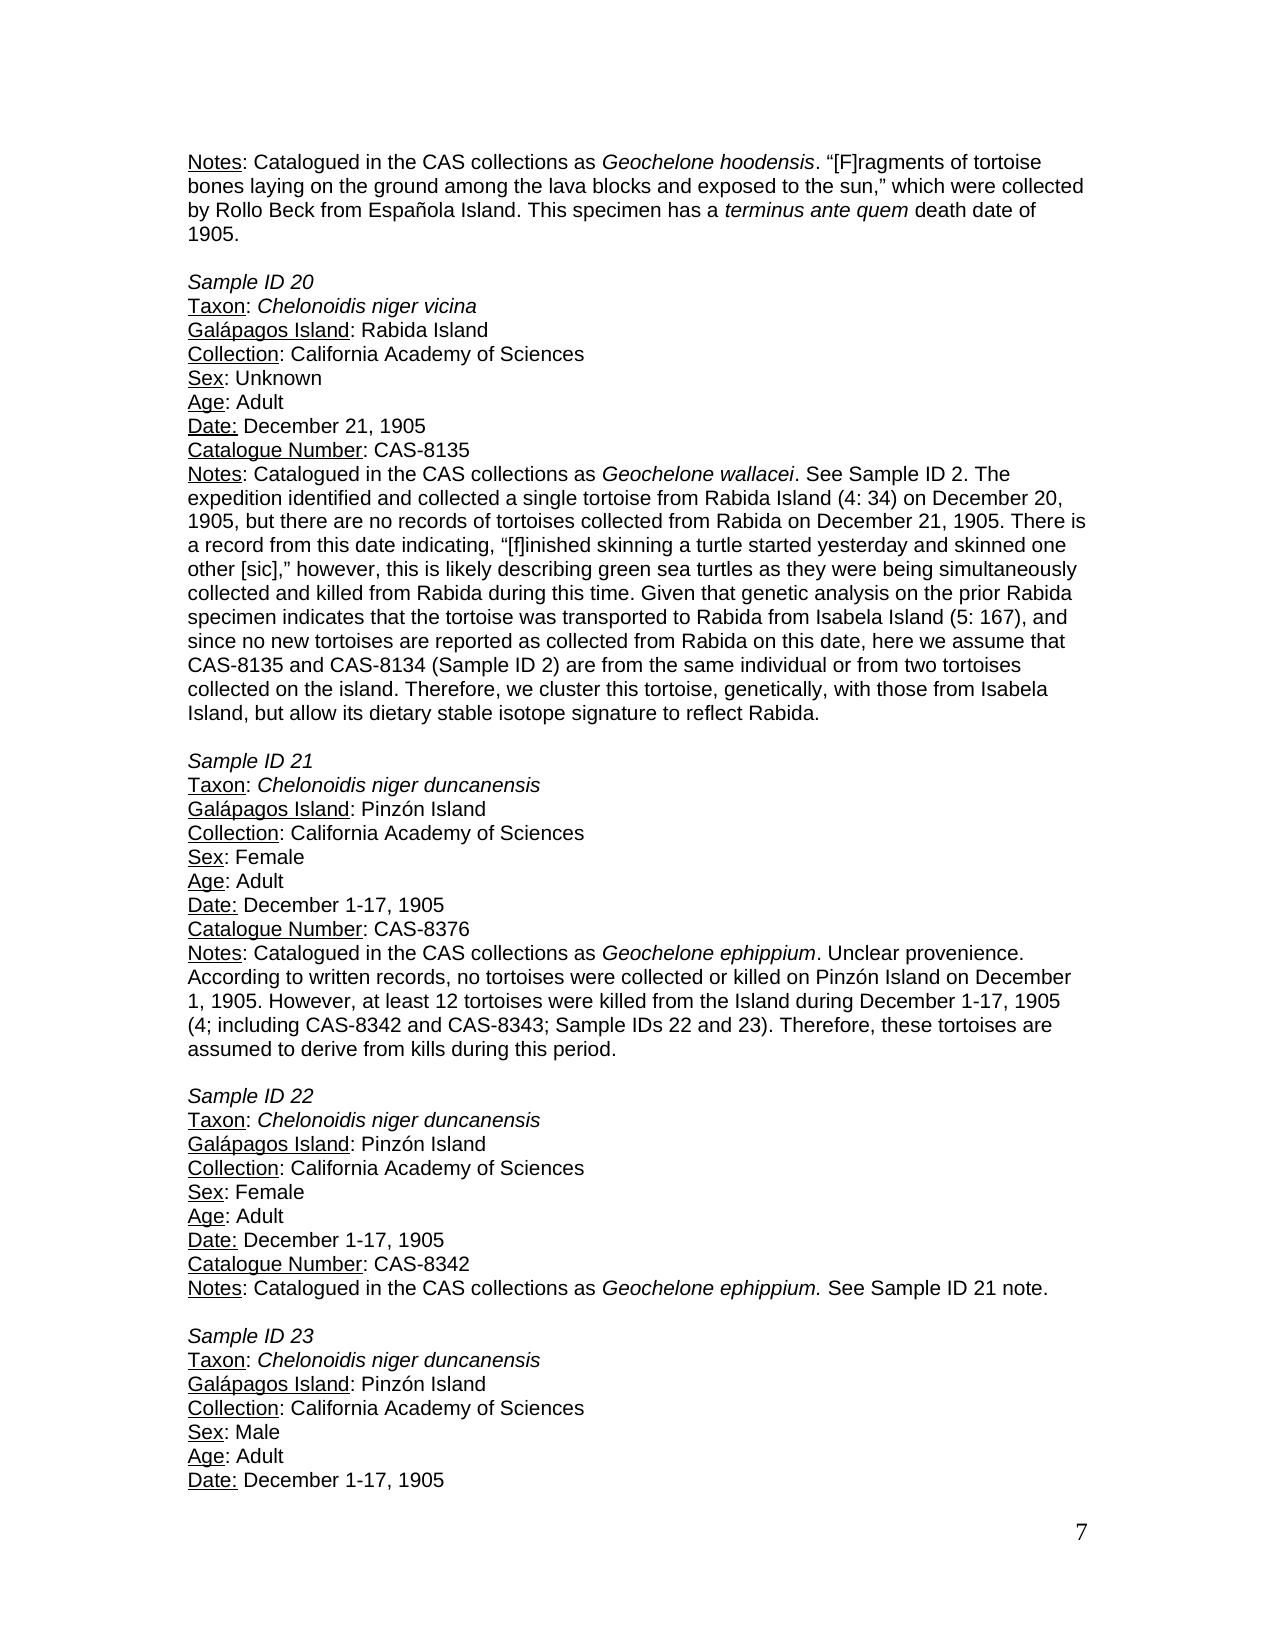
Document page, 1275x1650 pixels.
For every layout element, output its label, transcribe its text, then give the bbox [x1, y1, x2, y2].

text Notes: Catalogued in the CAS collections as Geochelone hoodensis. “[F]ragments of tortoise bones laying on the ground among the lava blocks and exposed to the sun,” which were collected by Rollo Beck from Española Island. This specimen has a terminus ante quem death date of 1905. [187, 150, 1087, 246]
text Age: Adult [187, 869, 1087, 893]
text Sex: Female [187, 1180, 1087, 1204]
text Galápagos Island: Pinzón Island [187, 797, 1087, 821]
text Galápagos Island: Rabida Island [187, 318, 1087, 342]
text Catalogue Number: CAS-8342 [187, 1252, 1087, 1276]
text Catalogue Number: CAS-8376 [187, 917, 1087, 941]
text Taxon: Chelonoidis niger duncanensis [187, 773, 1087, 797]
text Notes: Catalogued in the CAS collections as Geochelone wallacei. See Sample ID 2. The expedition identified and collected a single tortoise from Rabida Island (4: 34) on December 20, 1905, but there are no records of tortoises collected from Rabida on December 21, 1905. There is a record from this date indicating, “[f]inished skinning a turtle started yesterday and skinned one other [sic],” however, this is likely describing green sea turtles as they were being simultaneously collected and killed from Rabida during this time. Given that genetic analysis on the prior Rabida specimen indicates that the tortoise was transported to Rabida from Isabela Island (5: 167), and since no new tortoises are reported as collected from Rabida on this date, here we assume that CAS-8135 and CAS-8134 (Sample ID 2) are from the same individual or from two tortoises collected on the island. Therefore, we cluster this tortoise, genetically, with those from Isabela Island, but allow its dietary stable isotope signature to reflect Rabida. [187, 461, 1087, 725]
text Date: December 21, 1905 [187, 413, 1087, 437]
text Notes: Catalogued in the CAS collections as Geochelone ephippium. Unclear provenience. According to written records, no tortoises were collected or killed on Pinzón Island on December 1, 1905. However, at least 12 tortoises were killed from the Island during December 1-17, 1905 (4; including CAS-8342 and CAS-8343; Sample IDs 22 and 23). Therefore, these tortoises are assumed to derive from kills during this period. [187, 941, 1087, 1060]
text Notes: Catalogued in the CAS collections as Geochelone ephippium. See Sample ID 21 note. [187, 1276, 1087, 1300]
text Sex: Unknown [187, 366, 1087, 389]
text Date: December 1-17, 1905 [187, 1228, 1087, 1252]
text Sample ID 20 [187, 270, 1087, 294]
text Taxon: Chelonoidis niger duncanensis [187, 1108, 1087, 1132]
text Collection: California Academy of Sciences [187, 821, 1087, 845]
text Date: December 1-17, 1905 [187, 893, 1087, 917]
text Galápagos Island: Pinzón Island [187, 1132, 1087, 1156]
text Sample ID 22 [187, 1084, 1087, 1108]
text Collection: California Academy of Sciences [187, 1396, 1087, 1420]
text Age: Adult [187, 389, 1087, 413]
text Galápagos Island: Pinzón Island [187, 1372, 1087, 1396]
text Age: Adult [187, 1204, 1087, 1228]
text Catalogue Number: CAS-8135 [187, 437, 1087, 461]
text Taxon: Chelonoidis niger vicina [187, 294, 1087, 318]
text Age: Adult [187, 1444, 1087, 1468]
text Taxon: Chelonoidis niger duncanensis [187, 1348, 1087, 1372]
text Sex: Female [187, 845, 1087, 869]
text Sample ID 21 [187, 749, 1087, 773]
text Collection: California Academy of Sciences [187, 1156, 1087, 1180]
text Sample ID 23 [187, 1324, 1087, 1348]
text Date: December 1-17, 1905 [187, 1468, 1087, 1492]
text Sex: Male [187, 1420, 1087, 1444]
text Collection: California Academy of Sciences [187, 342, 1087, 366]
